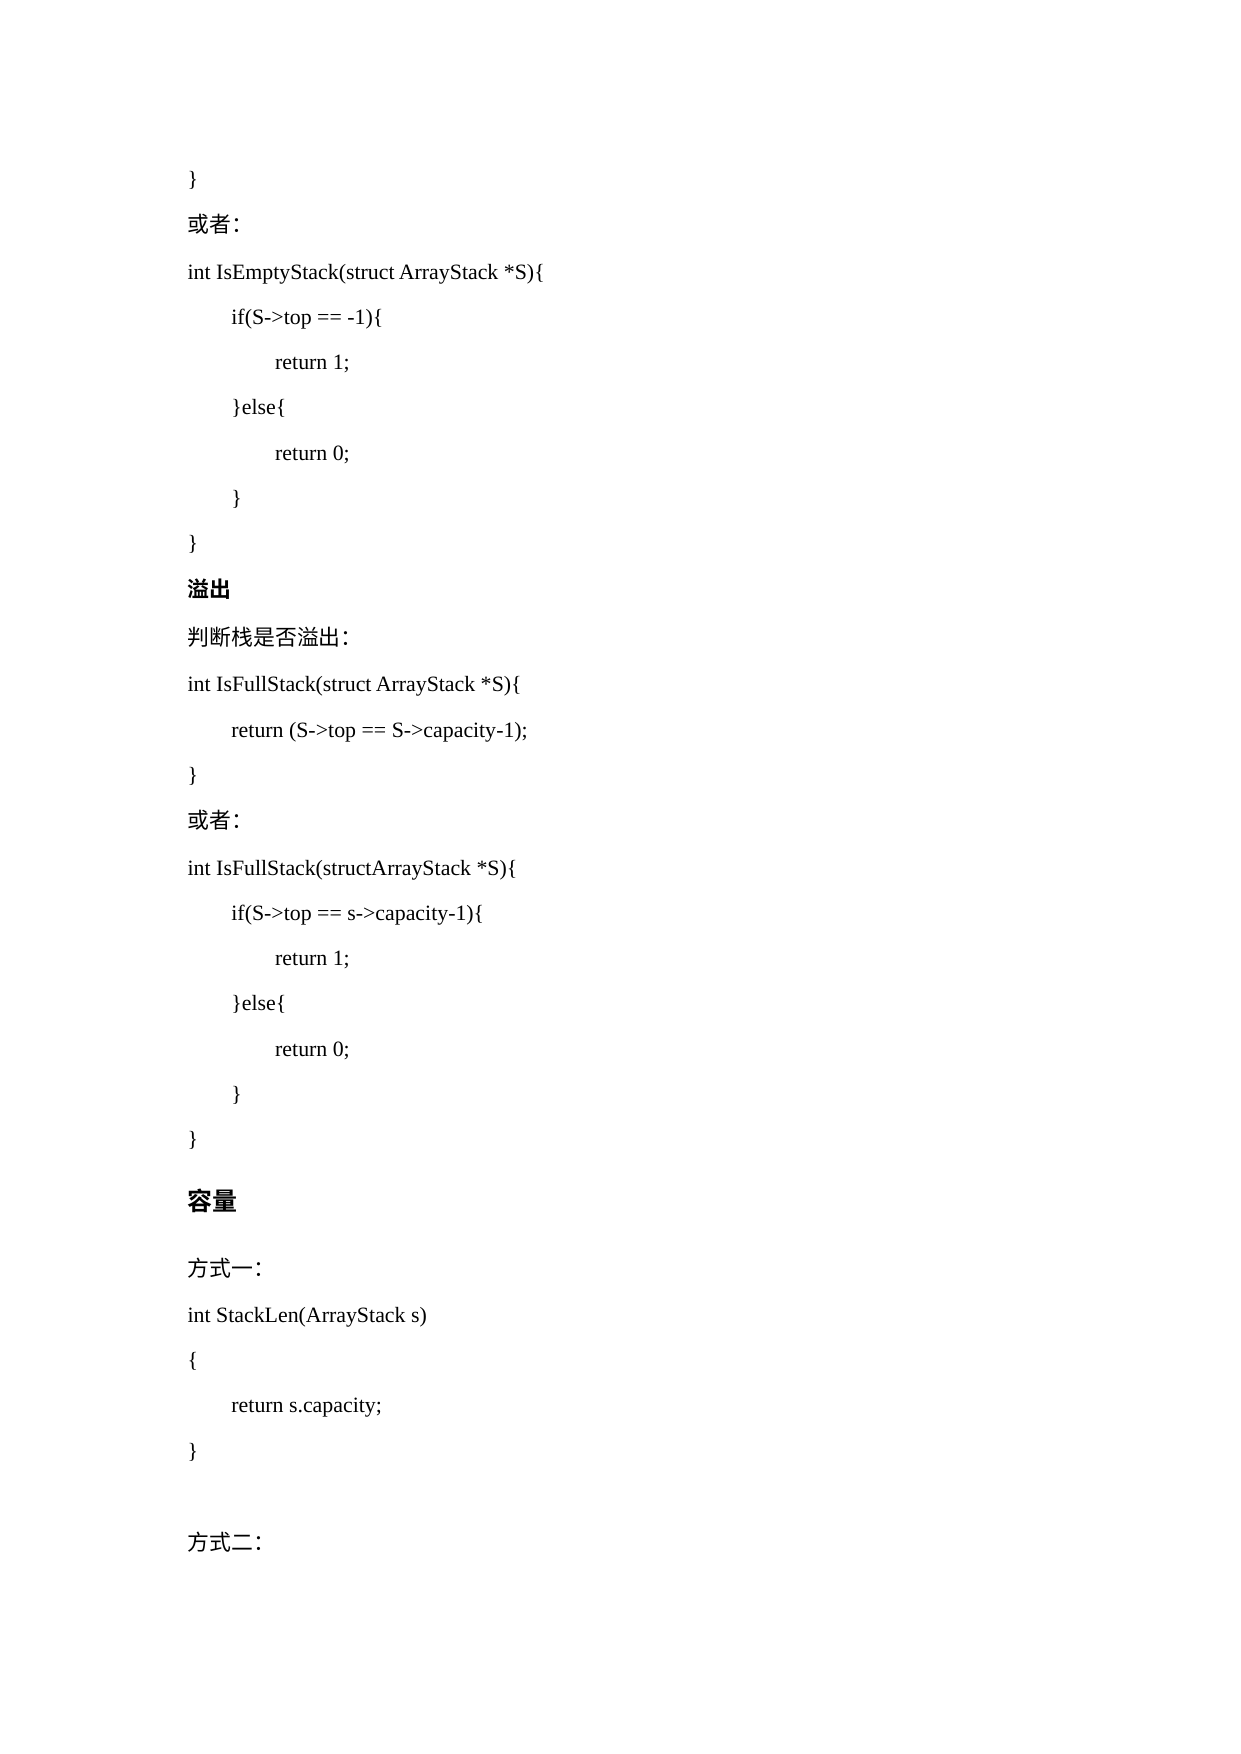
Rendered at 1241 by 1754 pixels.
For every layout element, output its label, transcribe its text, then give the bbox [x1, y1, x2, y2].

text return 0; [187, 1032, 1053, 1064]
text } [187, 758, 1053, 791]
text return 0; [187, 436, 1053, 468]
text } [187, 1434, 1053, 1466]
text int IsFullStack(structArrayStack *S){ [187, 851, 1053, 884]
text } [187, 1077, 1053, 1109]
text } [187, 162, 1053, 194]
text if(S->top == -1){ [187, 301, 1053, 333]
text } [187, 481, 1053, 513]
text 判断栈是否溢出： [187, 619, 1053, 652]
text } [187, 1122, 1053, 1154]
text int IsFullStack(struct ArrayStack *S){ [187, 668, 1053, 700]
text { [187, 1344, 1053, 1376]
text return s.capacity; [187, 1389, 1053, 1421]
text 方式二： [187, 1524, 1053, 1557]
text } [187, 526, 1053, 558]
text int StackLen(ArrayStack s) [187, 1299, 1053, 1331]
text if(S->top == s->capacity-1){ [187, 897, 1053, 929]
text return 1; [187, 346, 1053, 378]
subtitle 溢出 [187, 571, 1053, 604]
text int IsEmptyStack(struct ArrayStack *S){ [187, 255, 1053, 288]
text 方式一： [187, 1250, 1053, 1283]
text 或者： [187, 207, 1053, 239]
text return (S->top == S->capacity-1); [187, 713, 1053, 745]
text }else{ [187, 391, 1053, 423]
text return 1; [187, 942, 1053, 974]
text 或者： [187, 803, 1053, 836]
text }else{ [187, 987, 1053, 1019]
subtitle 容量 [187, 1167, 1053, 1232]
